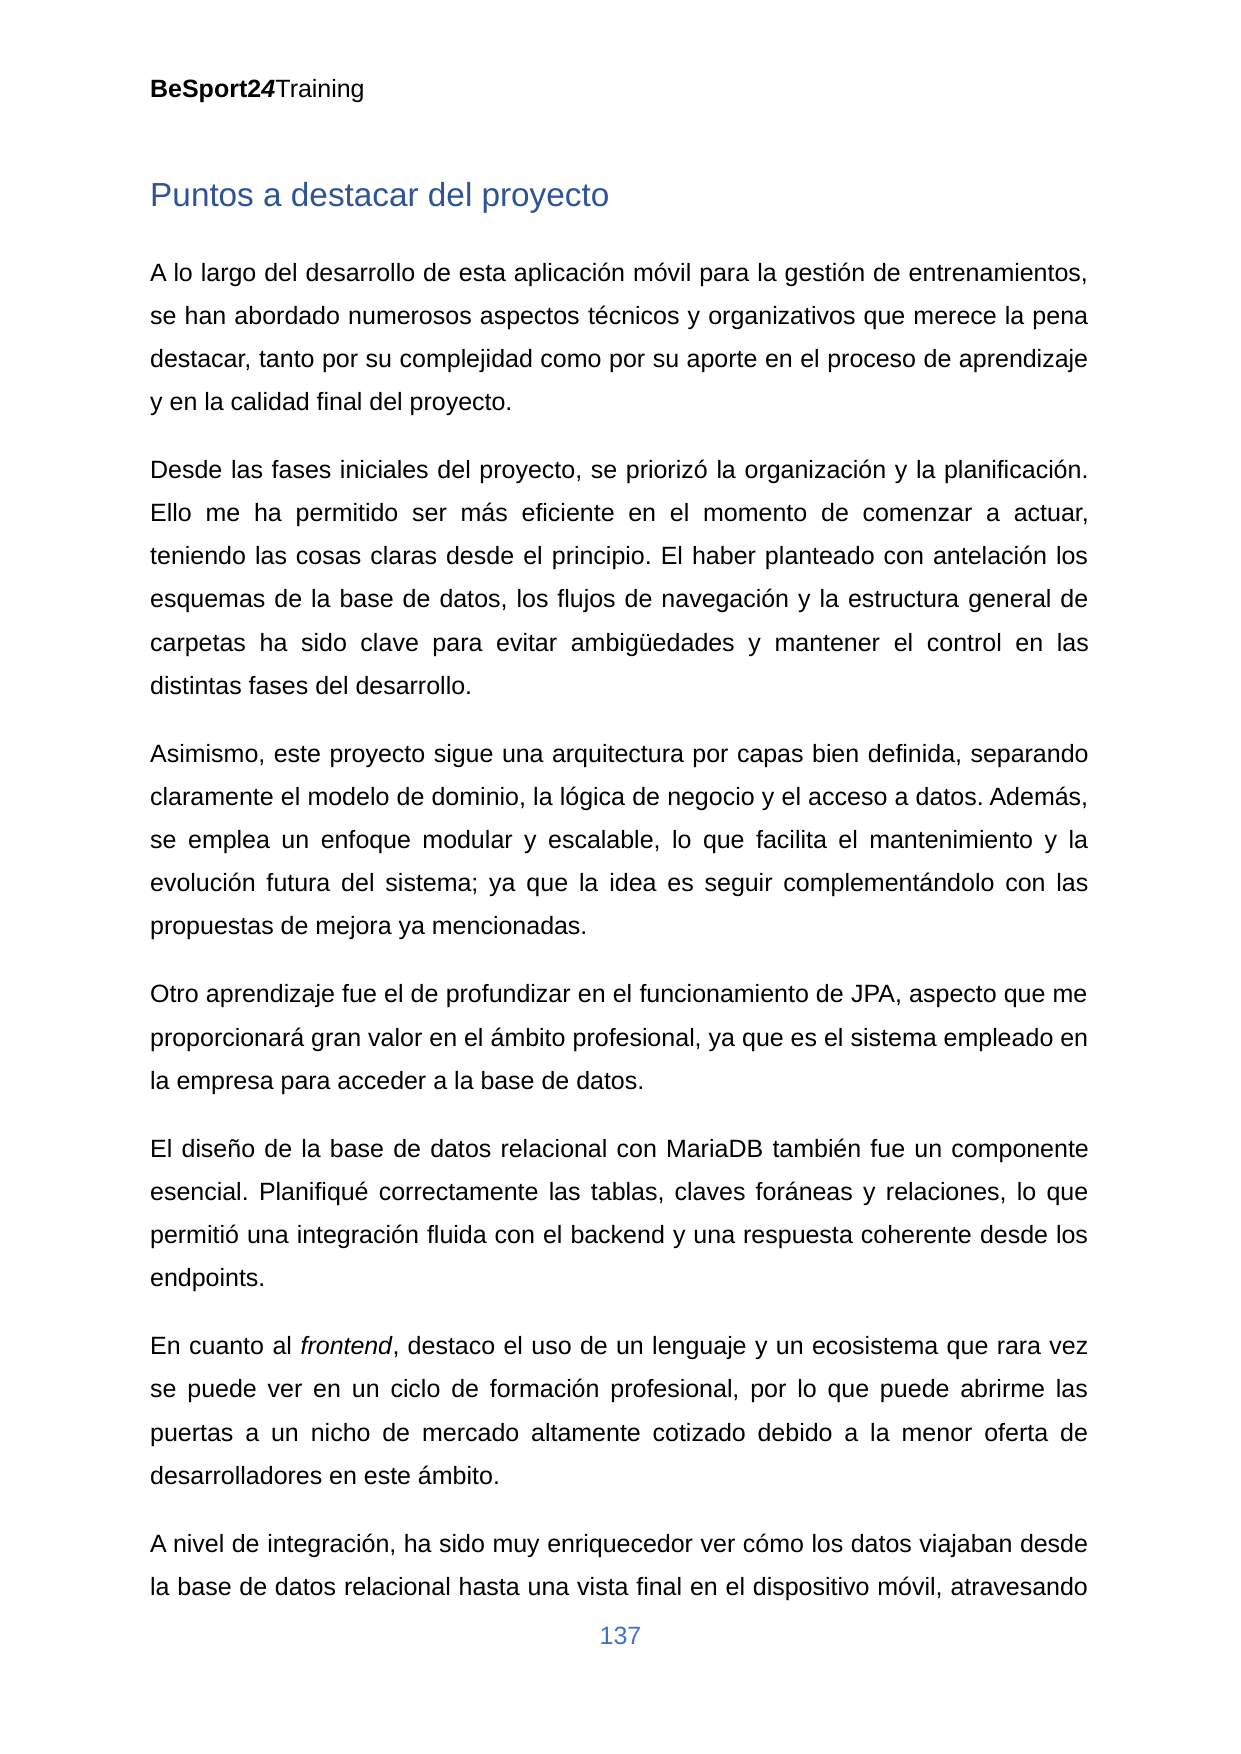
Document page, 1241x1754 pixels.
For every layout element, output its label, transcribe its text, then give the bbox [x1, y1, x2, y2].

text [150, 1529, 1090, 1601]
text Otro aprendizaje fue el de profundizar en el funcionamiento de JPA, aspecto que me proporcionará gran valor en el ámbito profesional, ya que es el sistema empleado en la empresa para acceder a la base de datos. [150, 979, 1090, 1094]
subtitle Puntos a destacar del proyecto [150, 175, 1090, 213]
text El diseño de la base de datos relacional con MariaDB también fue un componente esencial. Planifiqué correctamente las tablas, claves foráneas y relaciones, lo que permitió una integración fluida con el backend y una respuesta coherente desde los endpoints. [150, 1134, 1090, 1292]
text Asimismo, este proyecto sigue una arquitectura por capas bien definida, separando claramente el modelo de dominio, la lógica de negocio y el acceso a datos. Además, se emplea un enfoque modular y escalable, lo que facilita el mantenimiento y la evolución futura del sistema; ya que la idea es seguir complementándolo con las propuestas de mejora ya mencionadas. [150, 739, 1090, 940]
text A lo largo del desarrollo de esta aplicación móvil para la gestión de entrenamientos, se han abordado numerosos aspectos técnicos y organizativos que merece la pena destacar, tanto por su complejidad como por su aporte en el proceso de aprendizaje y en la calidad final del proyecto. [150, 258, 1090, 416]
text En cuanto al frontend, destaco el uso de un lenguaje y un ecosistema que rara vez se puede ver en un ciclo de formación profesional, por lo que puede abrirme las puertas a un nicho de mercado altamente cotizado debido a la menor oferta de desarrolladores en este ámbito. [150, 1331, 1090, 1489]
text Desde las fases iniciales del proyecto, se priorizó la organización y la planificación. Ello me ha permitido ser más eficiente en el momento de comenzar a actuar, teniendo las cosas claras desde el principio. El haber planteado con antelación los esquemas de la base de datos, los flujos de navegación y la estructura general de carpetas ha sido clave para evitar ambigüedades y mantener el control en las distintas fases del desarrollo. [150, 455, 1090, 699]
